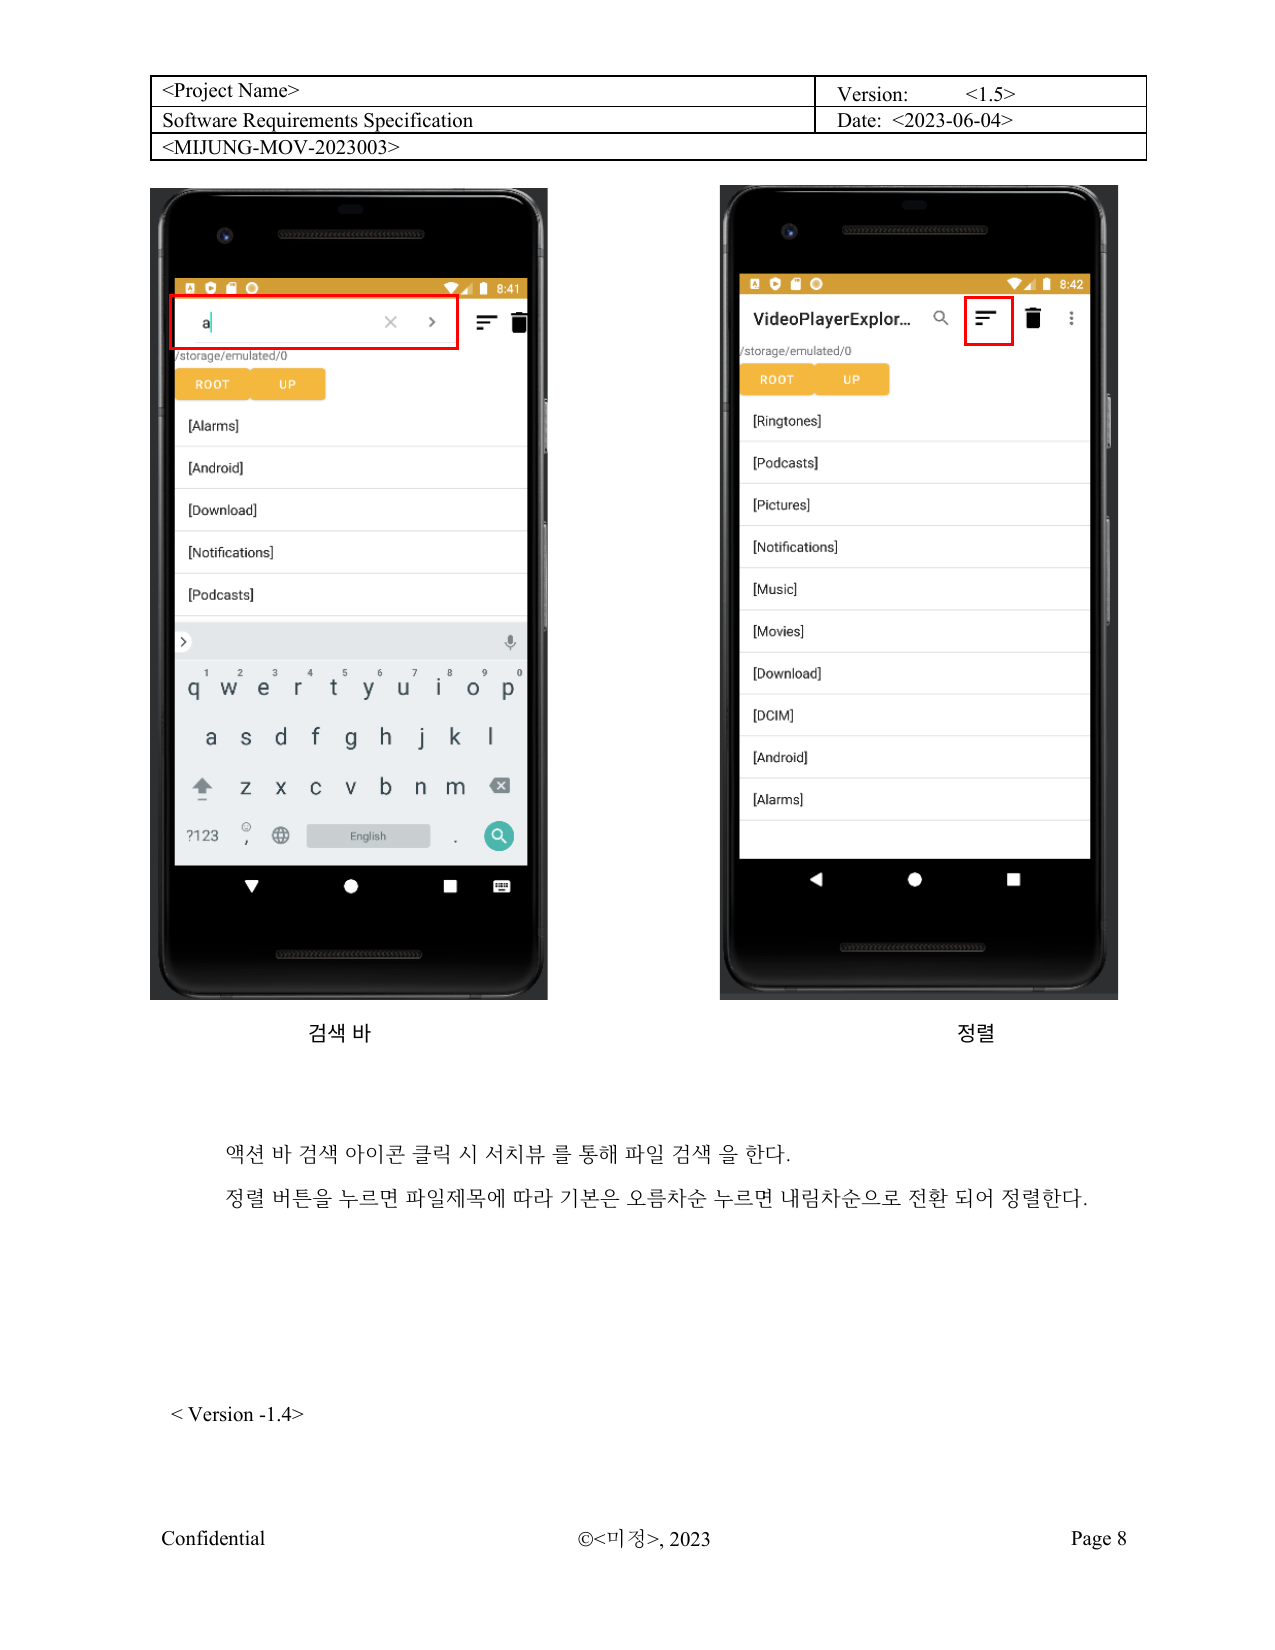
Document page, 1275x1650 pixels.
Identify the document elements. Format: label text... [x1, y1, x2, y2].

picture [719, 185, 1119, 1000]
picture [150, 188, 548, 1000]
text < Version -1.4> [150, 1401, 1125, 1426]
text 액션 바 검색 아이콘 클릭 시 서치뷰 를 통해 파일 검색 을 한다. [150, 1139, 1125, 1167]
text 정렬 버튼을 누르면 파일제목에 따라 기본은 오름차순 누르면 내림차순으로 전환 되어 정렬한다. [150, 1183, 1125, 1210]
